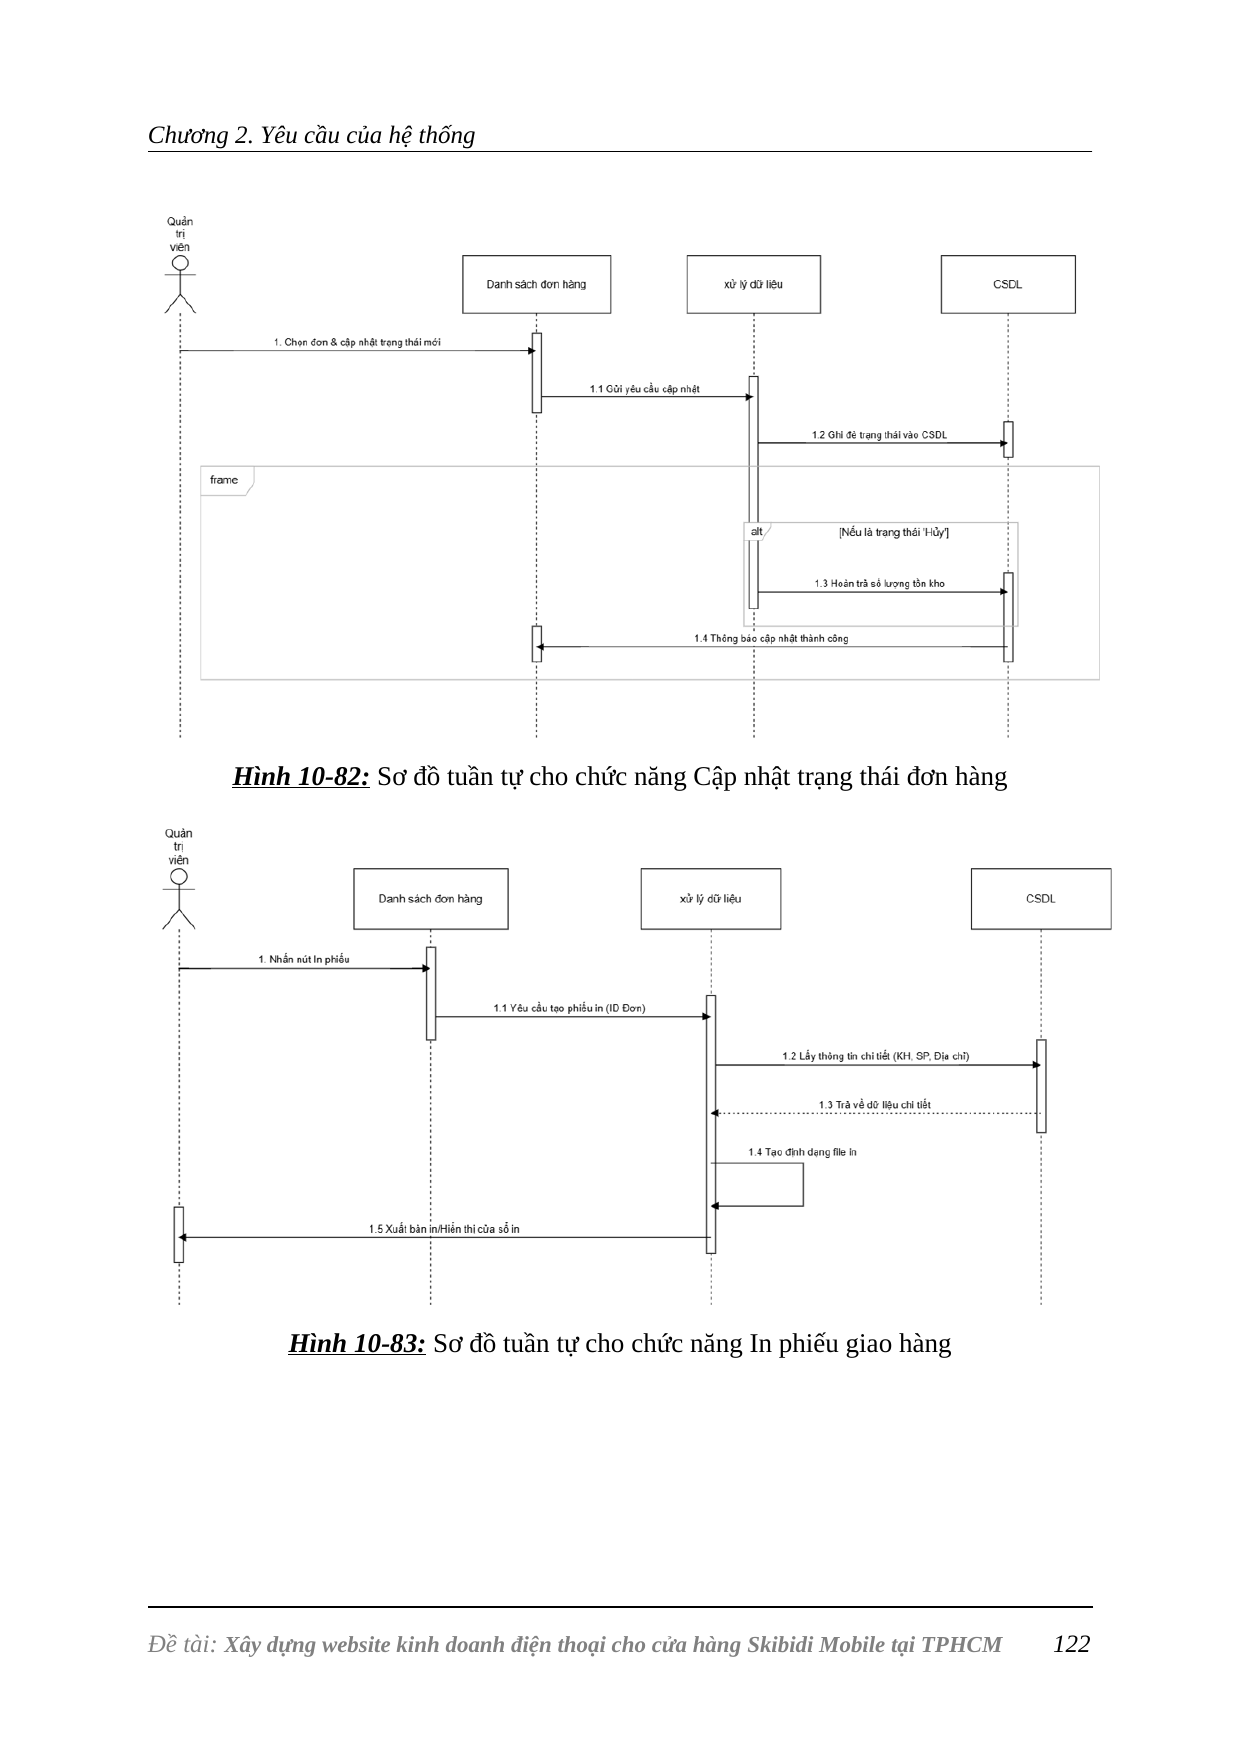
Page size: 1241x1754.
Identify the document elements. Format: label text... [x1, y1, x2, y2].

picture [147, 818, 1123, 1305]
picture [147, 206, 1122, 738]
